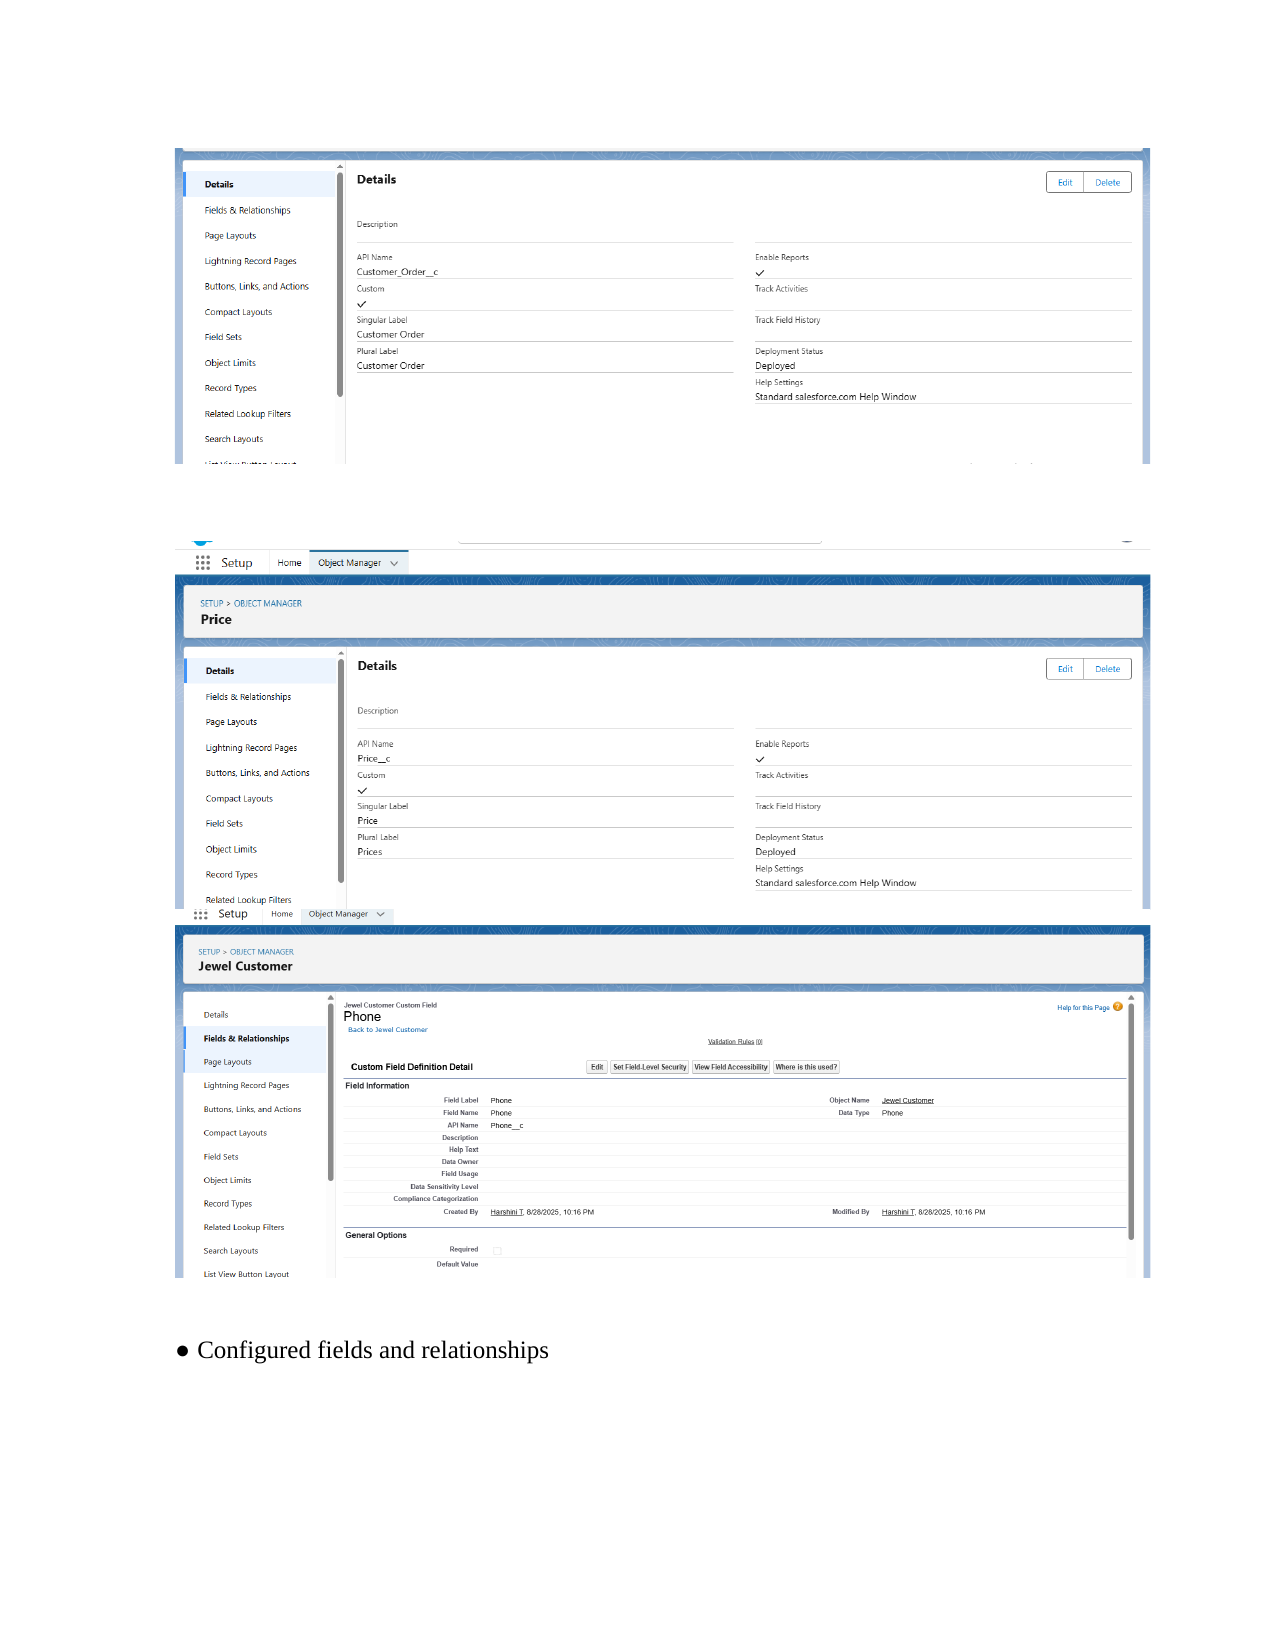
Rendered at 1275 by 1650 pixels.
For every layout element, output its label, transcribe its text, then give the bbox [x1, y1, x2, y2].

text ● Configured fields and relationships [0, 1335, 1150, 1364]
picture [174, 148, 1150, 464]
picture [175, 541, 1151, 1278]
